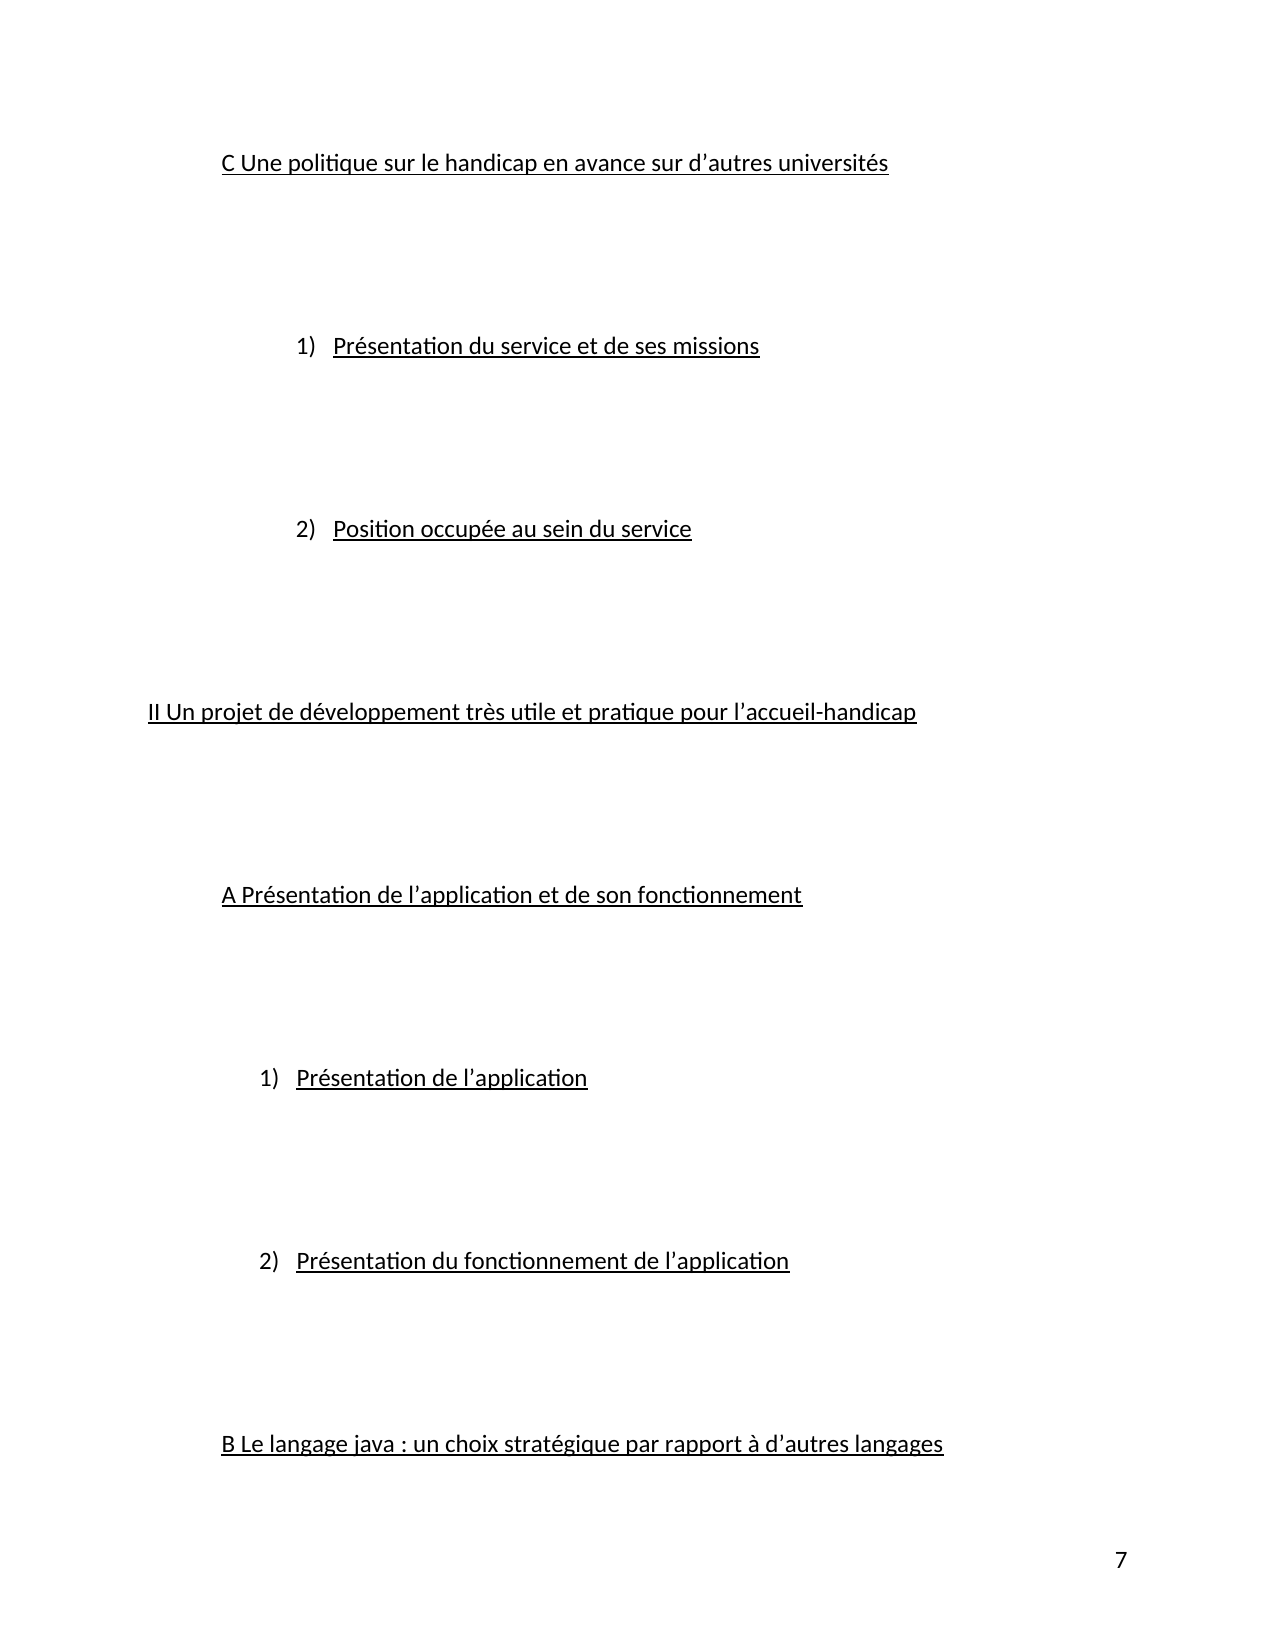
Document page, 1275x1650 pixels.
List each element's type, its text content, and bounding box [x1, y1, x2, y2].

text C Une politique sur le handicap en avance sur d’autres universités [148, 148, 1127, 178]
list Présentation de l’application [259, 1062, 1127, 1093]
list Position occupée au sein du service [296, 513, 1127, 544]
text B Le langage java : un choix stratégique par rapport à d’autres langages [148, 1428, 1127, 1458]
text II Un projet de développement très utile et pratique pour l’accueil-handicap [148, 696, 1127, 727]
list Présentation du service et de ses missions [296, 331, 1127, 361]
text A Présentation de l’application et de son fonctionnement [148, 879, 1127, 910]
list Présentation du fonctionnement de l’application [259, 1245, 1127, 1276]
